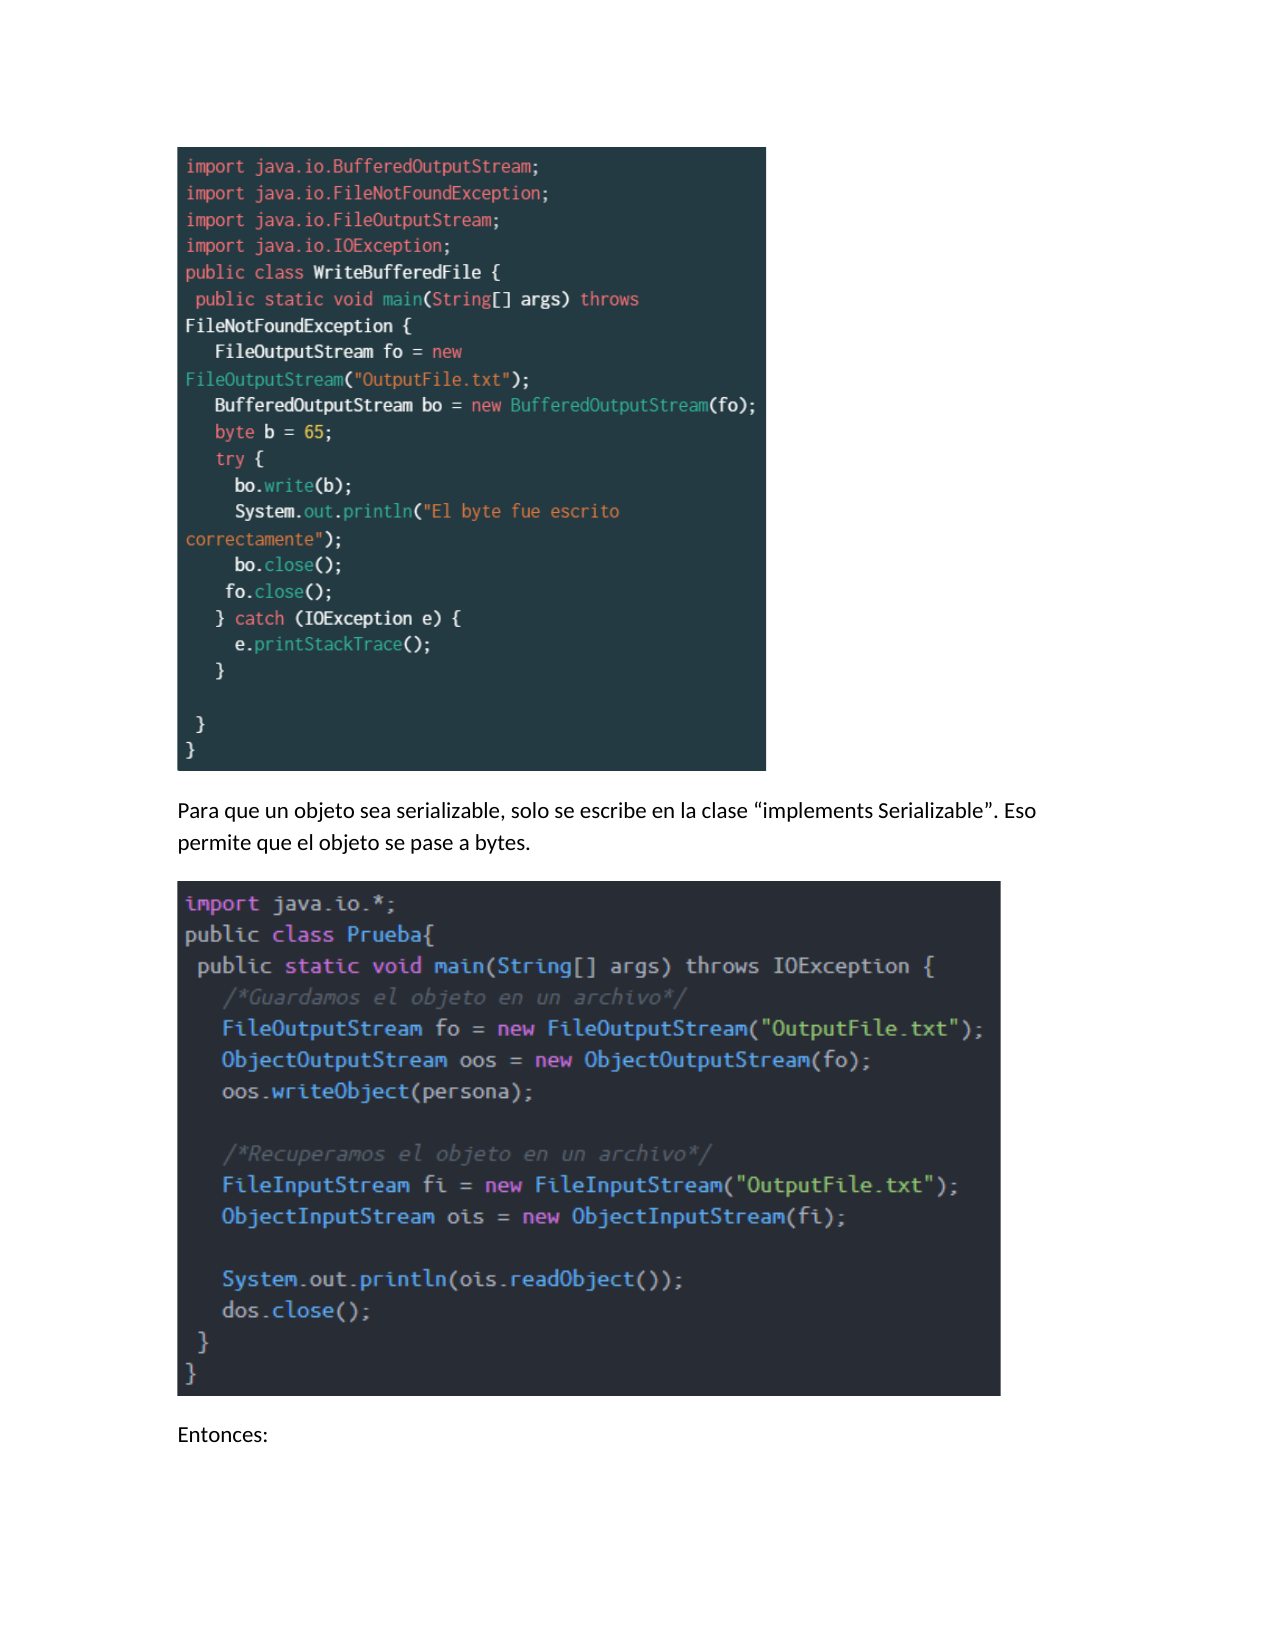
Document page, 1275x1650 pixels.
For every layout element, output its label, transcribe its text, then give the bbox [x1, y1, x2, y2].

picture [177, 881, 1001, 1396]
text Entonces: [177, 1420, 1098, 1448]
picture [177, 147, 767, 771]
text Para que un objeto sea serializable, solo se escribe en la clase “implements Serializable”. Eso permite que el objeto se pase a bytes. [177, 796, 1098, 856]
